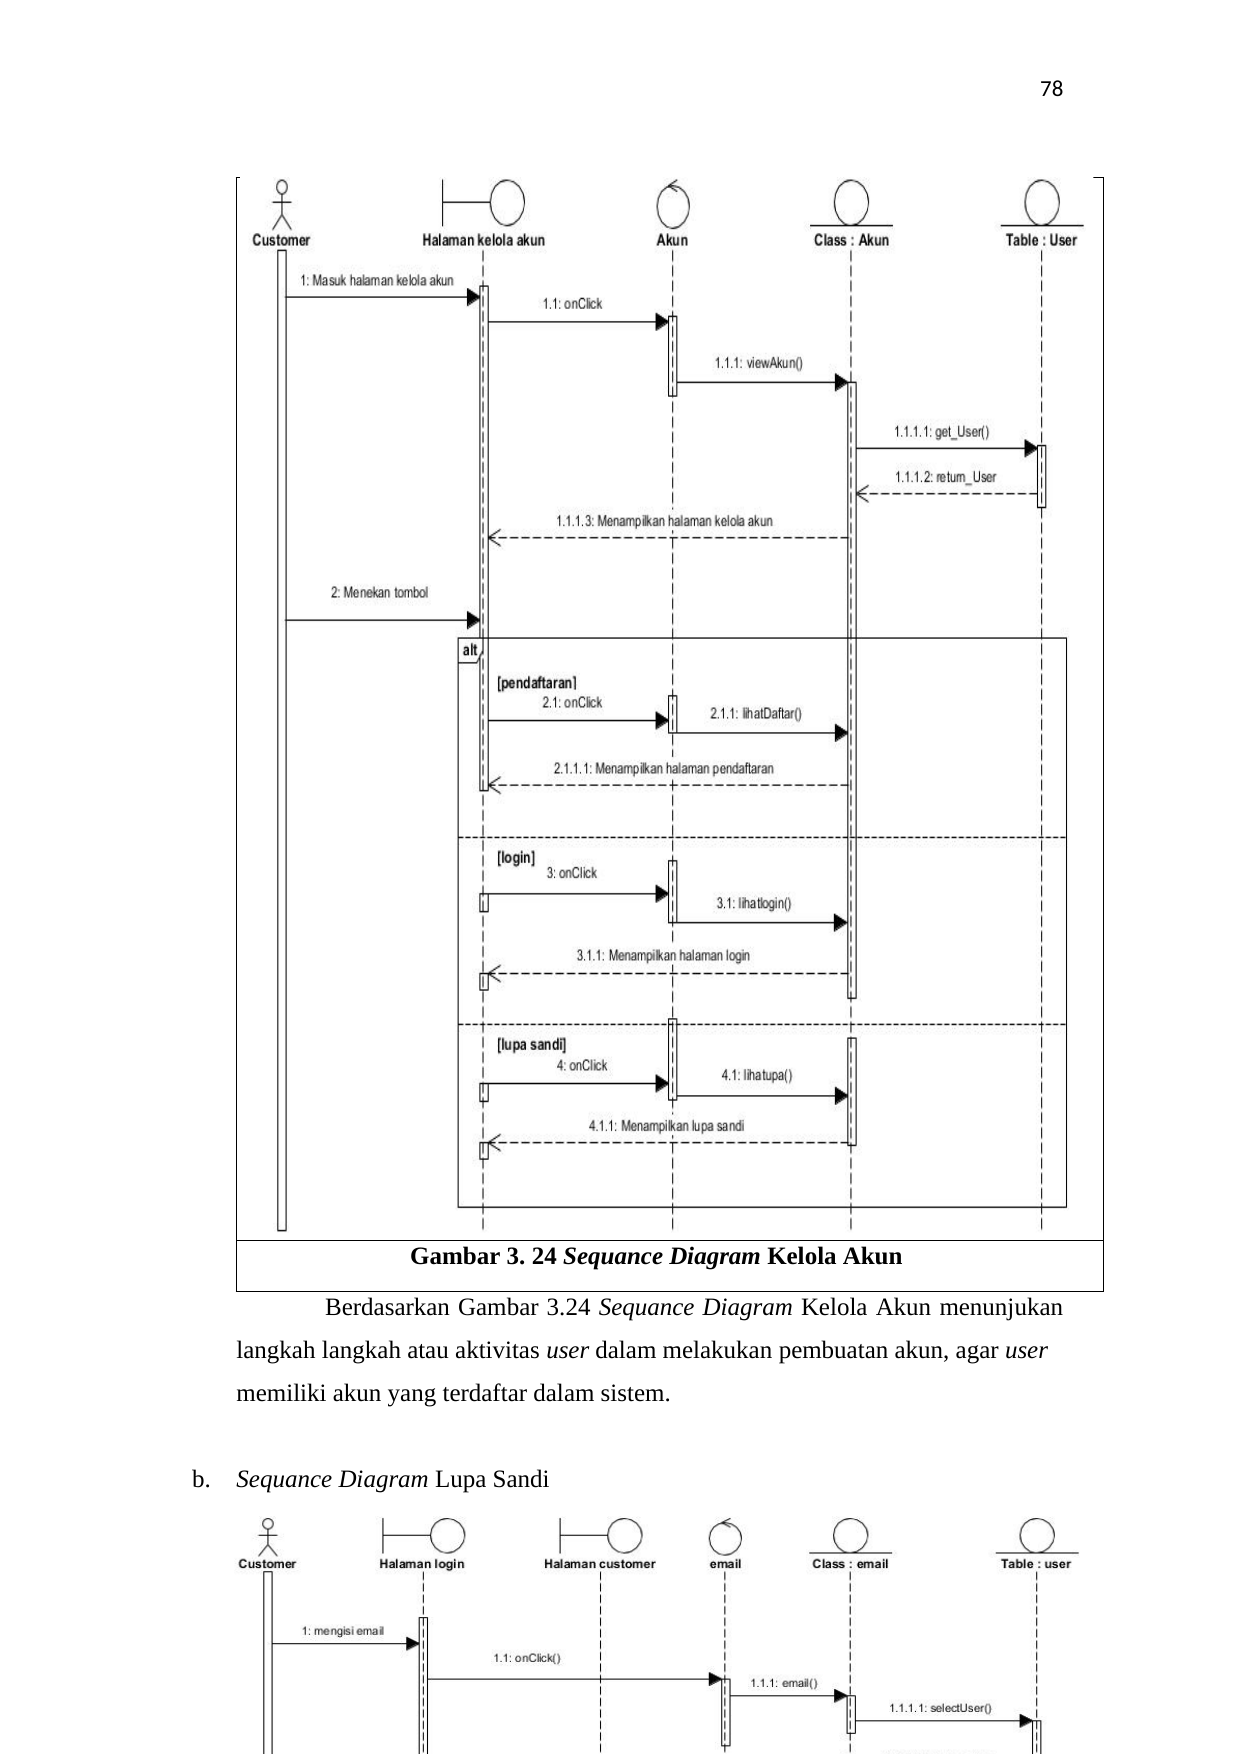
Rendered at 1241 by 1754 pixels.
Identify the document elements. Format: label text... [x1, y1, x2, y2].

table_cell Gambar 3. 24 Sequance Diagram Kelola Akun [237, 1241, 1103, 1291]
text memiliki akun yang terdaftar dalam sistem. [236, 1378, 1063, 1407]
table_header [237, 178, 1103, 1240]
picture [226, 1516, 1088, 1754]
list Sequance Diagram Lupa Sandi [192, 1464, 1063, 1493]
picture [240, 177, 1094, 1237]
text Berdasarkan Gambar 3.24 Sequance Diagram Kelola Akun menunjukan langkah langkah atau aktivitas user dalam melakukan pembuatan akun, agar user [236, 1292, 1063, 1363]
